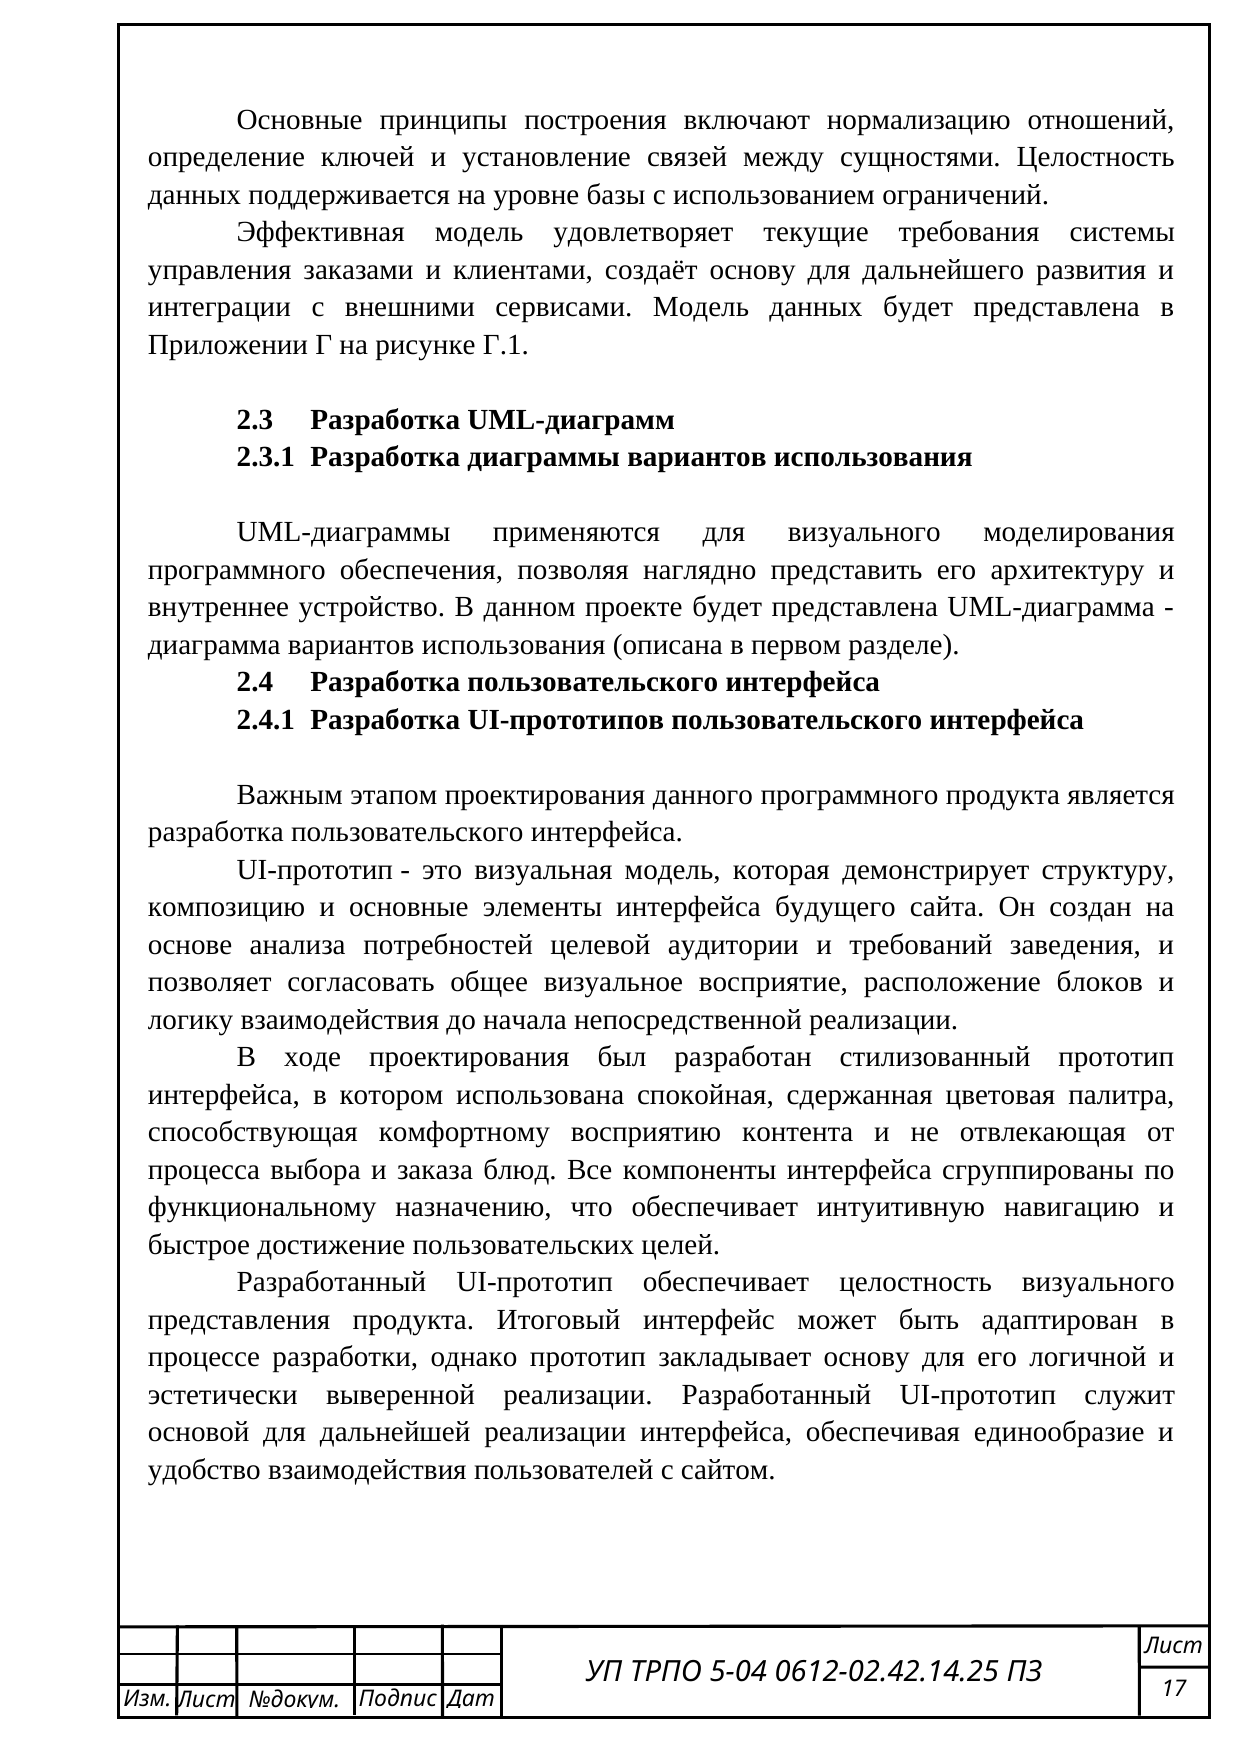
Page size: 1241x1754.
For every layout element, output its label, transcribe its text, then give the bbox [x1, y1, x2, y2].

text UI-прототип - это визуальная модель, которая демонстрирует структуру, композицию и основные элементы интерфейса будущего сайта. Он создан на основе анализа потребностей целевой аудитории и требований заведения, и позволяет согласовать общее визуальное восприятие, расположение блоков и логику взаимодействия до начала непосредственной реализации. [148, 737, 1175, 924]
text В ходе проектирования был разработан стилизованный прототип интерфейса, в котором использована спокойная, сдержанная цветовая палитра, способствующая комфортному восприятию контента и не отвлекающая от процесса выбора и заказа блюд. Все компоненты интерфейса сгруппированы по функциональному назначению, что обеспечивает интуитивную навигацию и быстрое достижение пользовательских целей. [148, 924, 1175, 1149]
text 2.4 Разработка пользовательского интерфейса [148, 549, 1175, 587]
text Разработанные в рамках проекта UI-прототипы пользовательского интерфейса представлены в приложении Д на рисунке Д.1 «UI-прототип главной страницы для декстопа», на рисунке Д.2 «UI-прототип главной страницы для планшета», на рисунке Д.3 «UI-прототип главной страницы для телефона». [148, 1374, 1175, 1524]
text 2.3 Разработка UML-диаграмм [148, 287, 1175, 324]
text Разработанный UI-прототип обеспечивает целостность визуального представления продукта. Итоговый интерфейс может быть адаптирован в процессе разработки, однако прототип закладывает основу для его логичной и эстетически выверенной реализации. Разработанный UI-прототип служит основой для дальнейшей реализации интерфейса, обеспечивая единообразие и удобство взаимодействия пользователей с сайтом. [148, 1149, 1175, 1374]
text Эффективная модель удовлетворяет текущие требования системы управления заказами и клиентами, создаёт основу для дальнейшего развития и интеграции с внешними сервисами. Модель данных будет представлена в Приложении Г на рисунке Г.1. [148, 99, 1175, 249]
text 2.3.1 Разработка диаграммы вариантов использования [148, 324, 1175, 362]
text UML-диаграммы применяются для визуального моделирования программного обеспечения, позволяя наглядно представить его архитектуру и внутреннее устройство. В данном проекте будет представлена UML-диаграмма - диаграмма вариантов использования (описана в первом разделе). [148, 399, 1175, 549]
text 2.4.1 Разработка UI-прототипов пользовательского интерфейса [148, 587, 1175, 624]
text Важным этапом проектирования данного программного продукта является разработка пользовательского интерфейса. [148, 662, 1175, 737]
